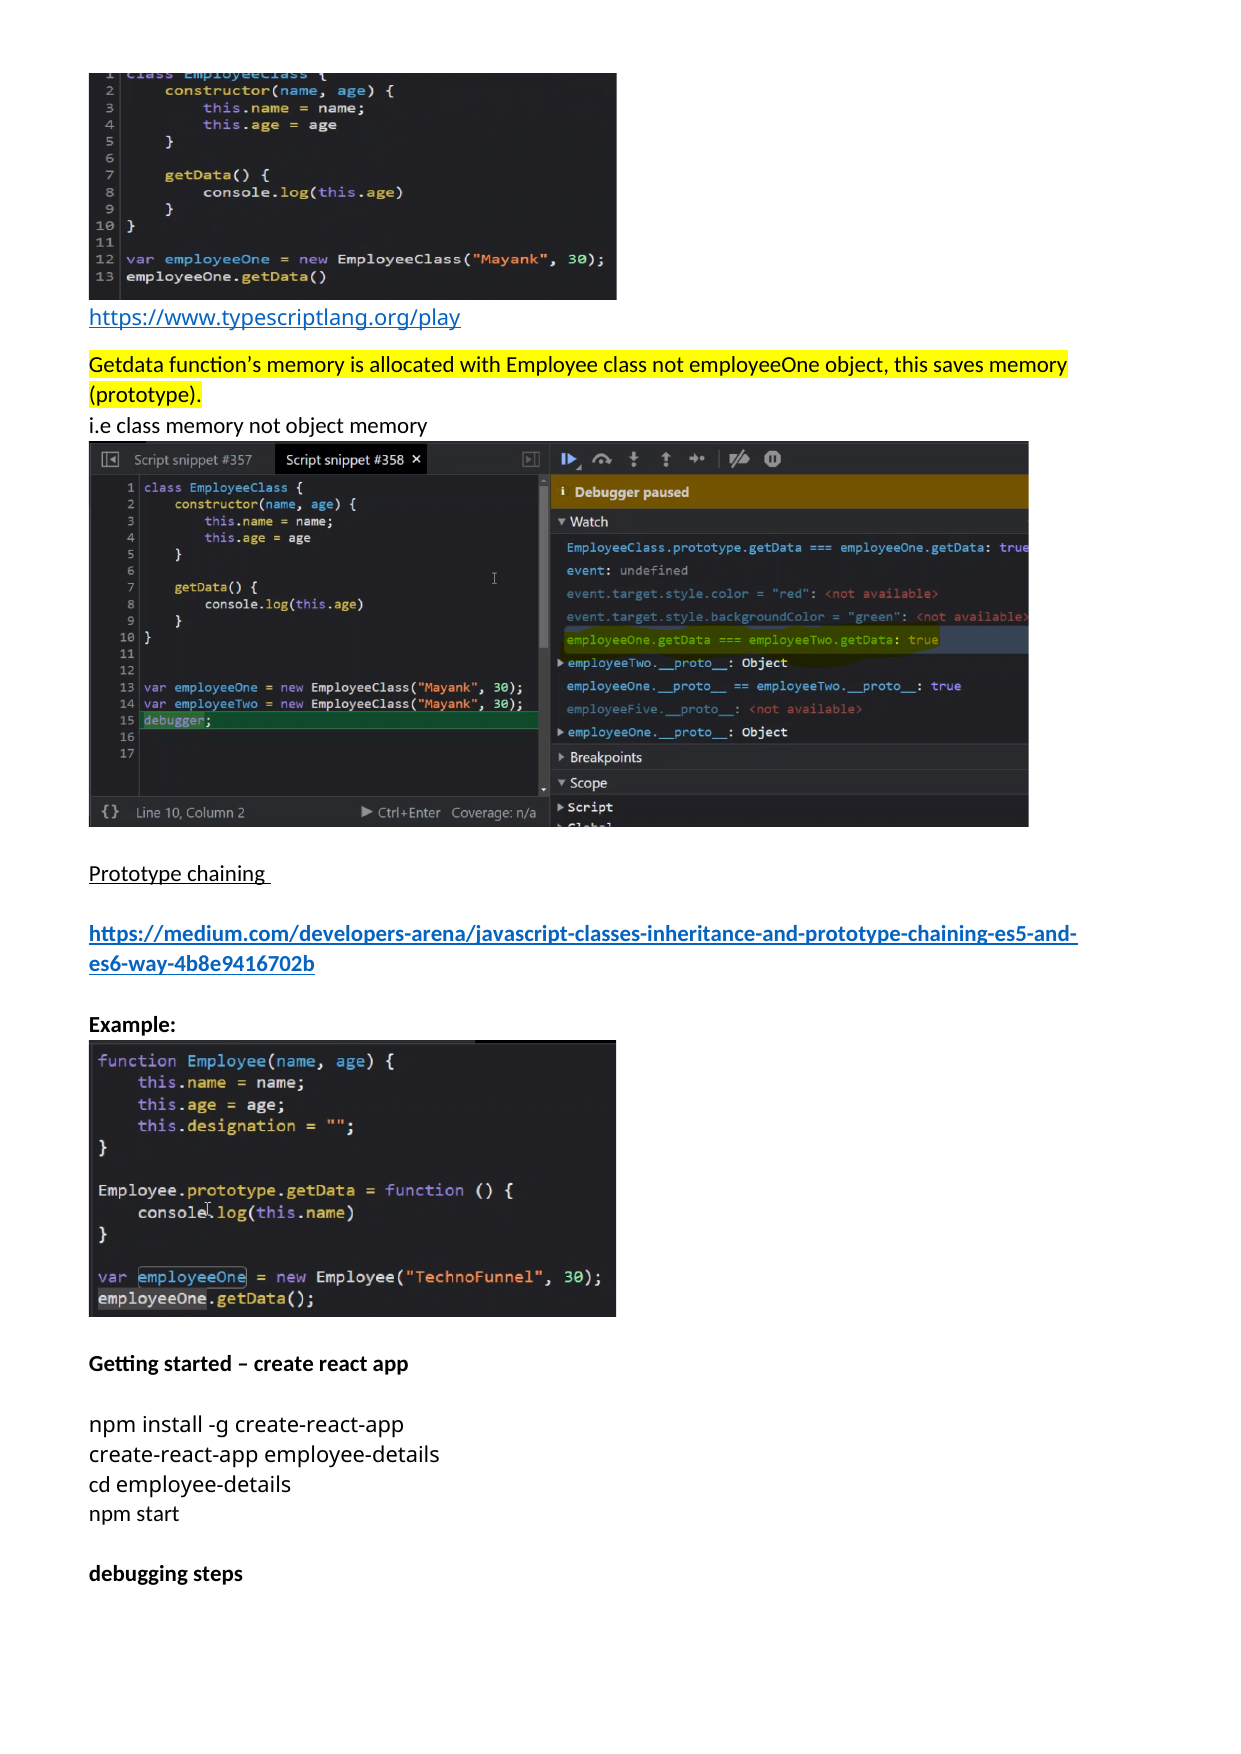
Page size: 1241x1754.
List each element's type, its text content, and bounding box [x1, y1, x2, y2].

text npm install -g create-react-app [89, 1409, 1090, 1439]
text Prototype chaining [89, 859, 1090, 887]
text https://medium.com/developers-arena/javascript-classes-inheritance-and-prototype-chaining-es5-and-es6-way-4b8e9416702b [89, 919, 1090, 978]
picture [88, 441, 1029, 827]
text Example: [89, 1010, 1090, 1038]
text Getdata function’s memory is allocated with Employee class not employeeOne object, this saves memory (prototype). [89, 350, 1090, 408]
picture [88, 73, 617, 300]
text npm start [89, 1499, 1090, 1527]
text debugging steps [89, 1559, 1090, 1587]
text Getting started – create react app [89, 1349, 1090, 1377]
text cd employee-details [89, 1469, 1090, 1499]
text https://www.typescriptlang.org/play [89, 302, 1090, 331]
picture [88, 1040, 617, 1317]
text i.e class memory not object memory [89, 411, 1090, 439]
text create-react-app employee-details [89, 1439, 1090, 1469]
